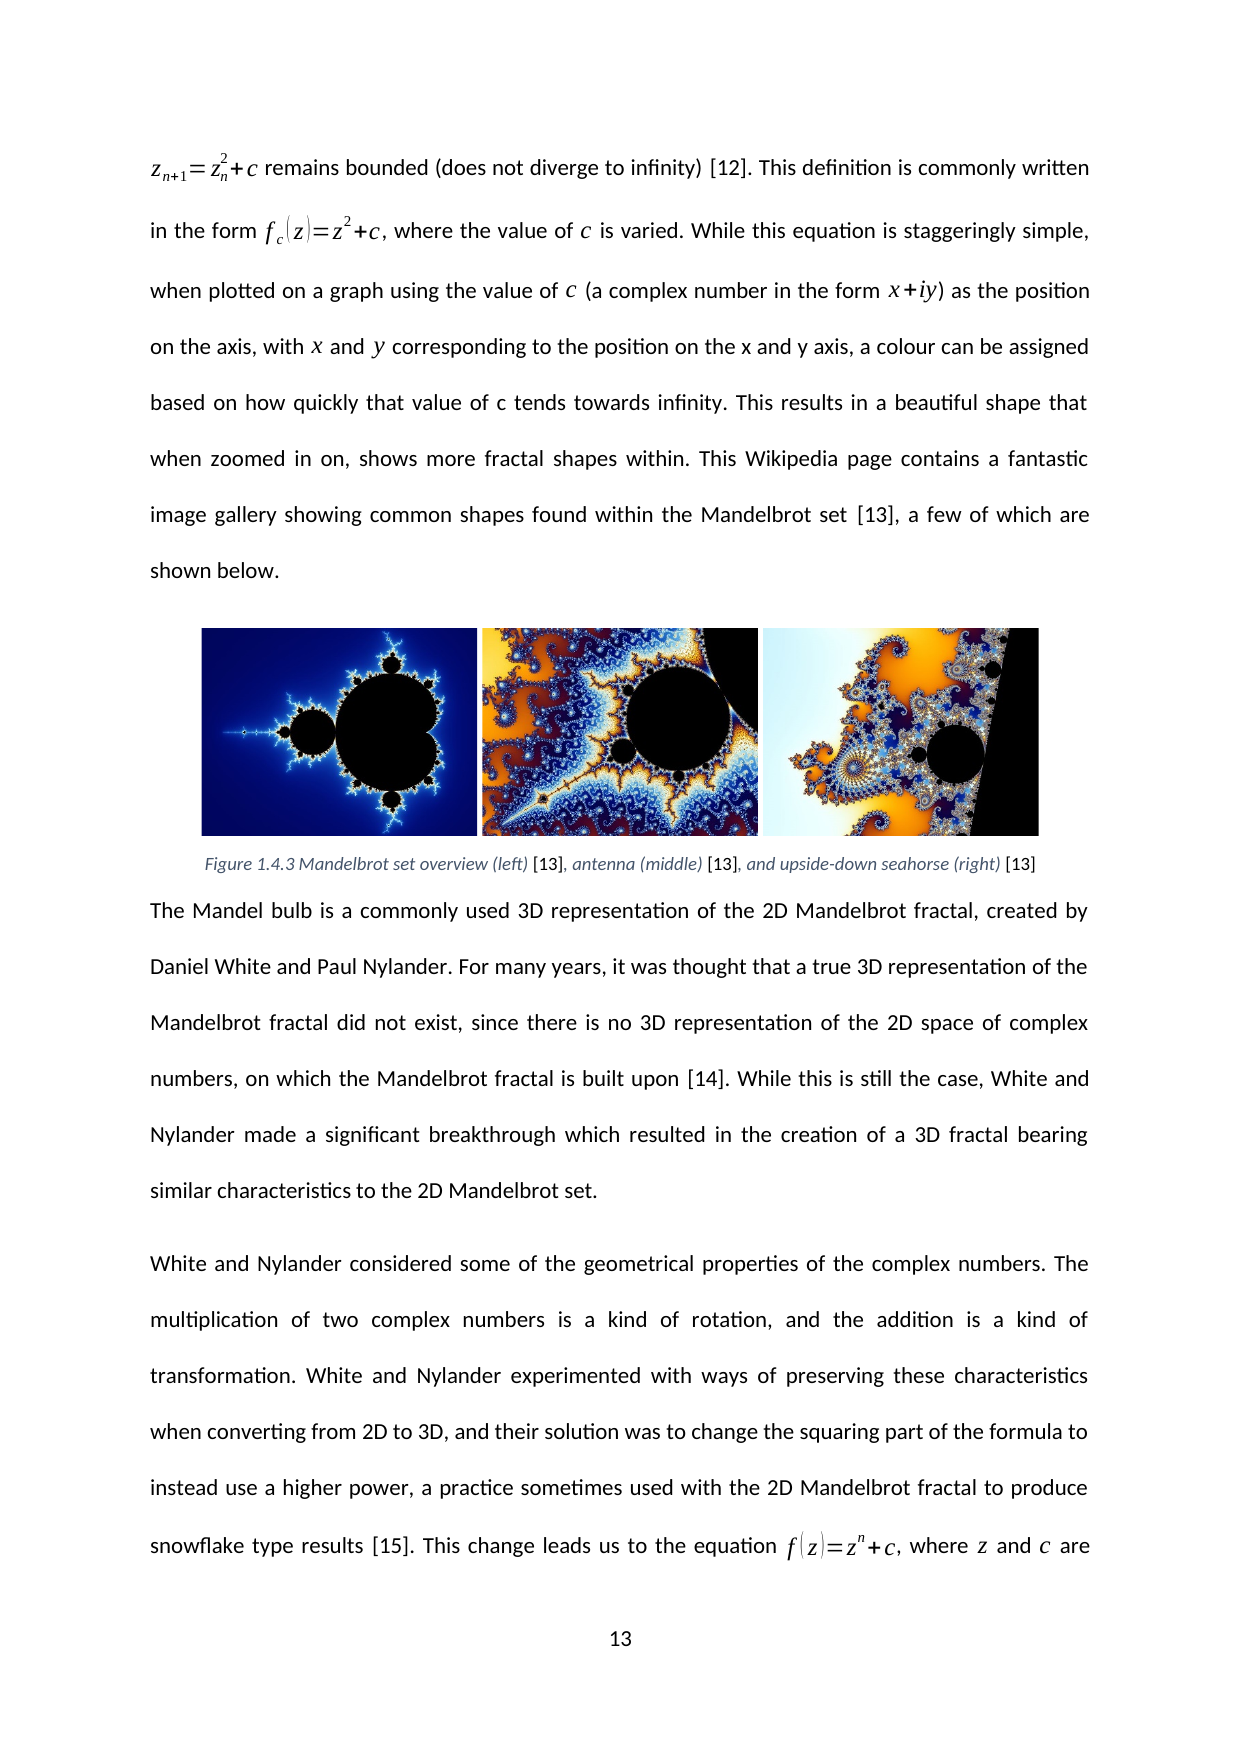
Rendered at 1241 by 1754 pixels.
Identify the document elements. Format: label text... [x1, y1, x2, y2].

text Figure 1.4.3 Mandelbrot set overview (left) , antenna (middle) , and upside-down seahorse (right) [150, 852, 1090, 875]
picture [763, 628, 1039, 836]
text The Mandel bulb is a commonly used 3D representation of the 2D Mandelbrot fractal, created by Daniel White and Paul Nylander. For many years, it was thought that a true 3D representation of the Mandelbrot fractal did not exist, since there is no 3D representation of the 2D space of complex numbers, on which the Mandelbrot fractal is built upon . While this is still the case, White and Nylander made a significant breakthrough which resulted in the creation of a 3D fractal bearing similar characteristics to the 2D Mandelbrot set. [150, 896, 1090, 1204]
picture [201, 628, 478, 836]
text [150, 150, 1090, 584]
picture [482, 628, 758, 836]
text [150, 1249, 1090, 1562]
